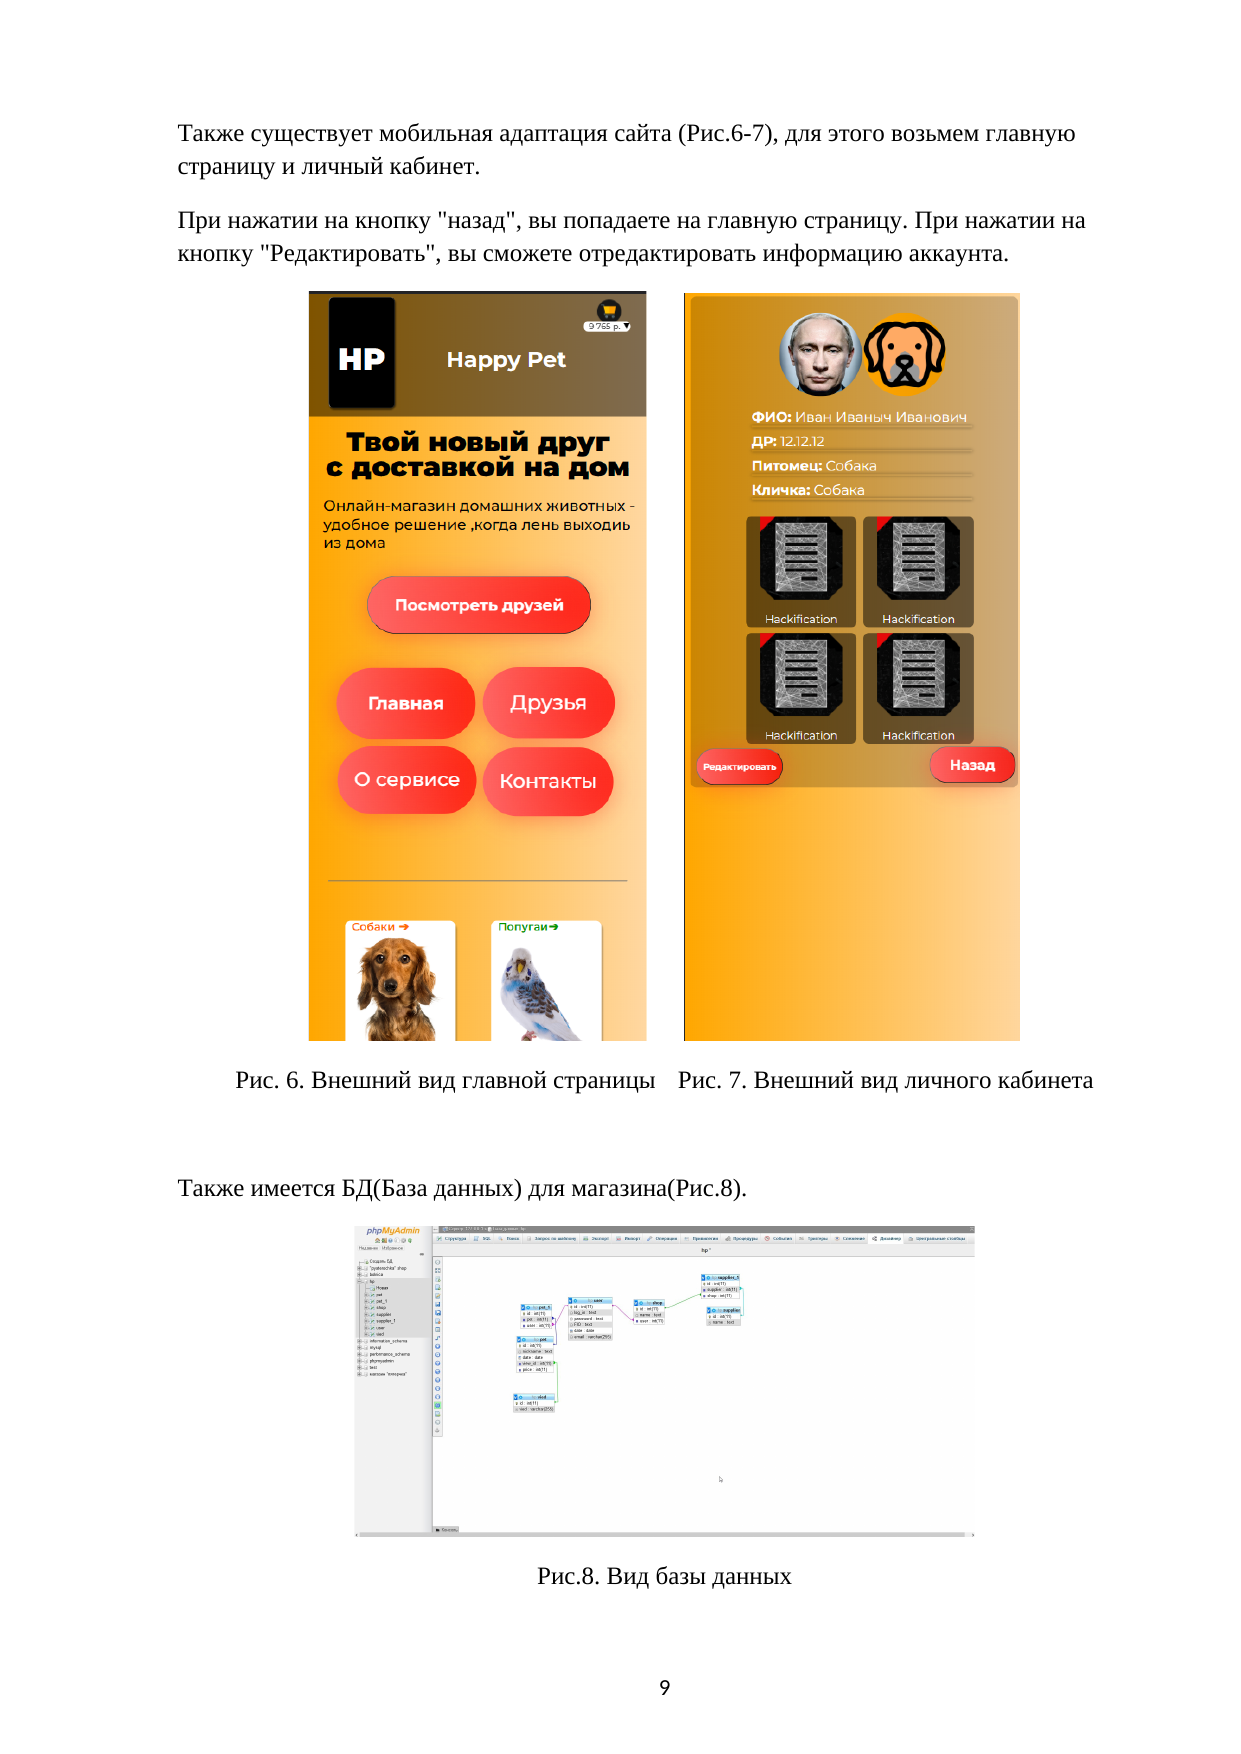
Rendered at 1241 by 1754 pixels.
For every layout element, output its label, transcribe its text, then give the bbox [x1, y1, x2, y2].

text При нажатии на кнопку "назад", вы попадаете на главную страницу. При нажатии на кнопку "Редактировать", вы сможете отредактировать информацию аккаунта. [177, 205, 1152, 267]
text Также имеется БД(База данных) для магазина(Рис.8). [177, 1173, 1152, 1202]
text Рис.8. Вид базы данных [177, 1561, 1152, 1590]
text Рис. 6. Внешний вид главной страницы Рис. 7. Внешний вид личного кабинета [177, 1065, 1152, 1094]
text Также существует мобильная адаптация сайта (Рис.6-7), для этого возьмем главную страницу и личный кабинет. [177, 118, 1152, 180]
